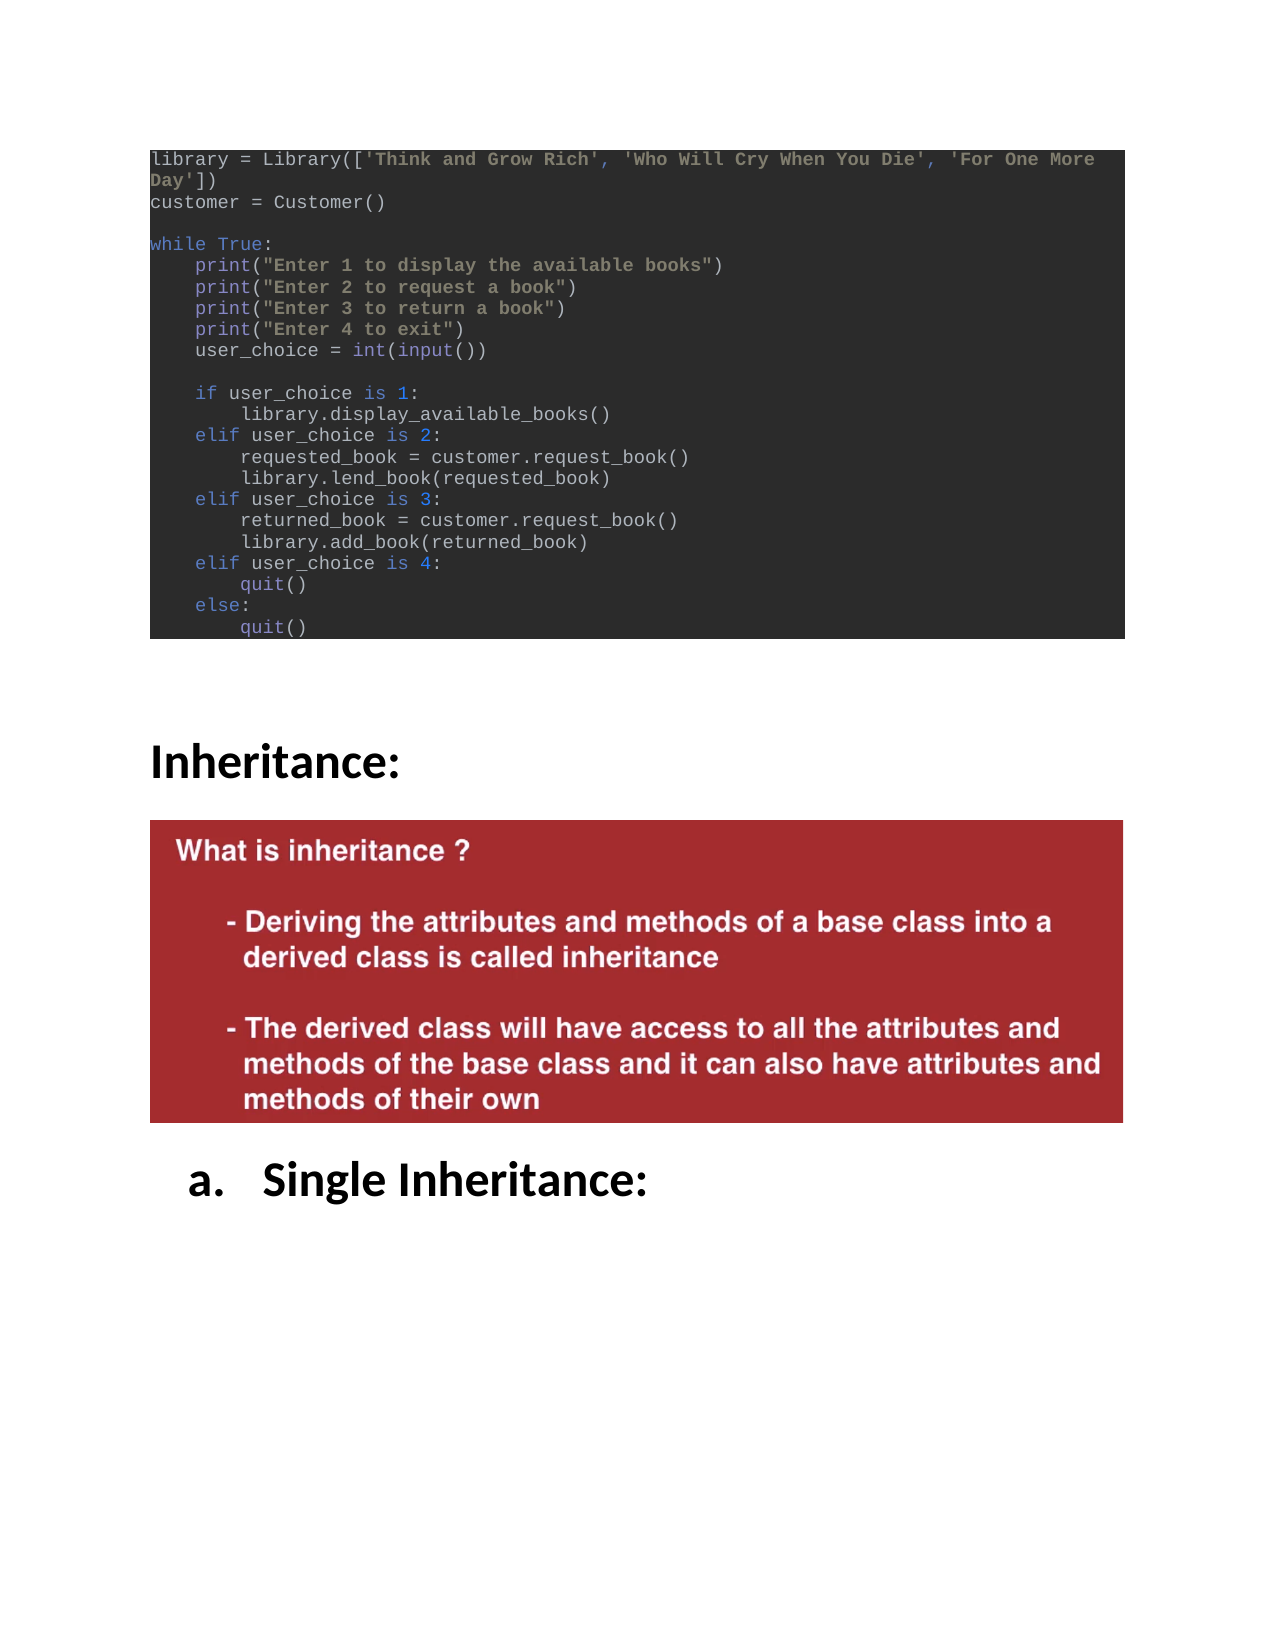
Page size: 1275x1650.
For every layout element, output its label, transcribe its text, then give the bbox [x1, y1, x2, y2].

list Single Inheritance: [187, 1147, 1125, 1208]
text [150, 150, 1125, 639]
text Inheritance: [150, 730, 1125, 791]
picture [150, 820, 1124, 1123]
